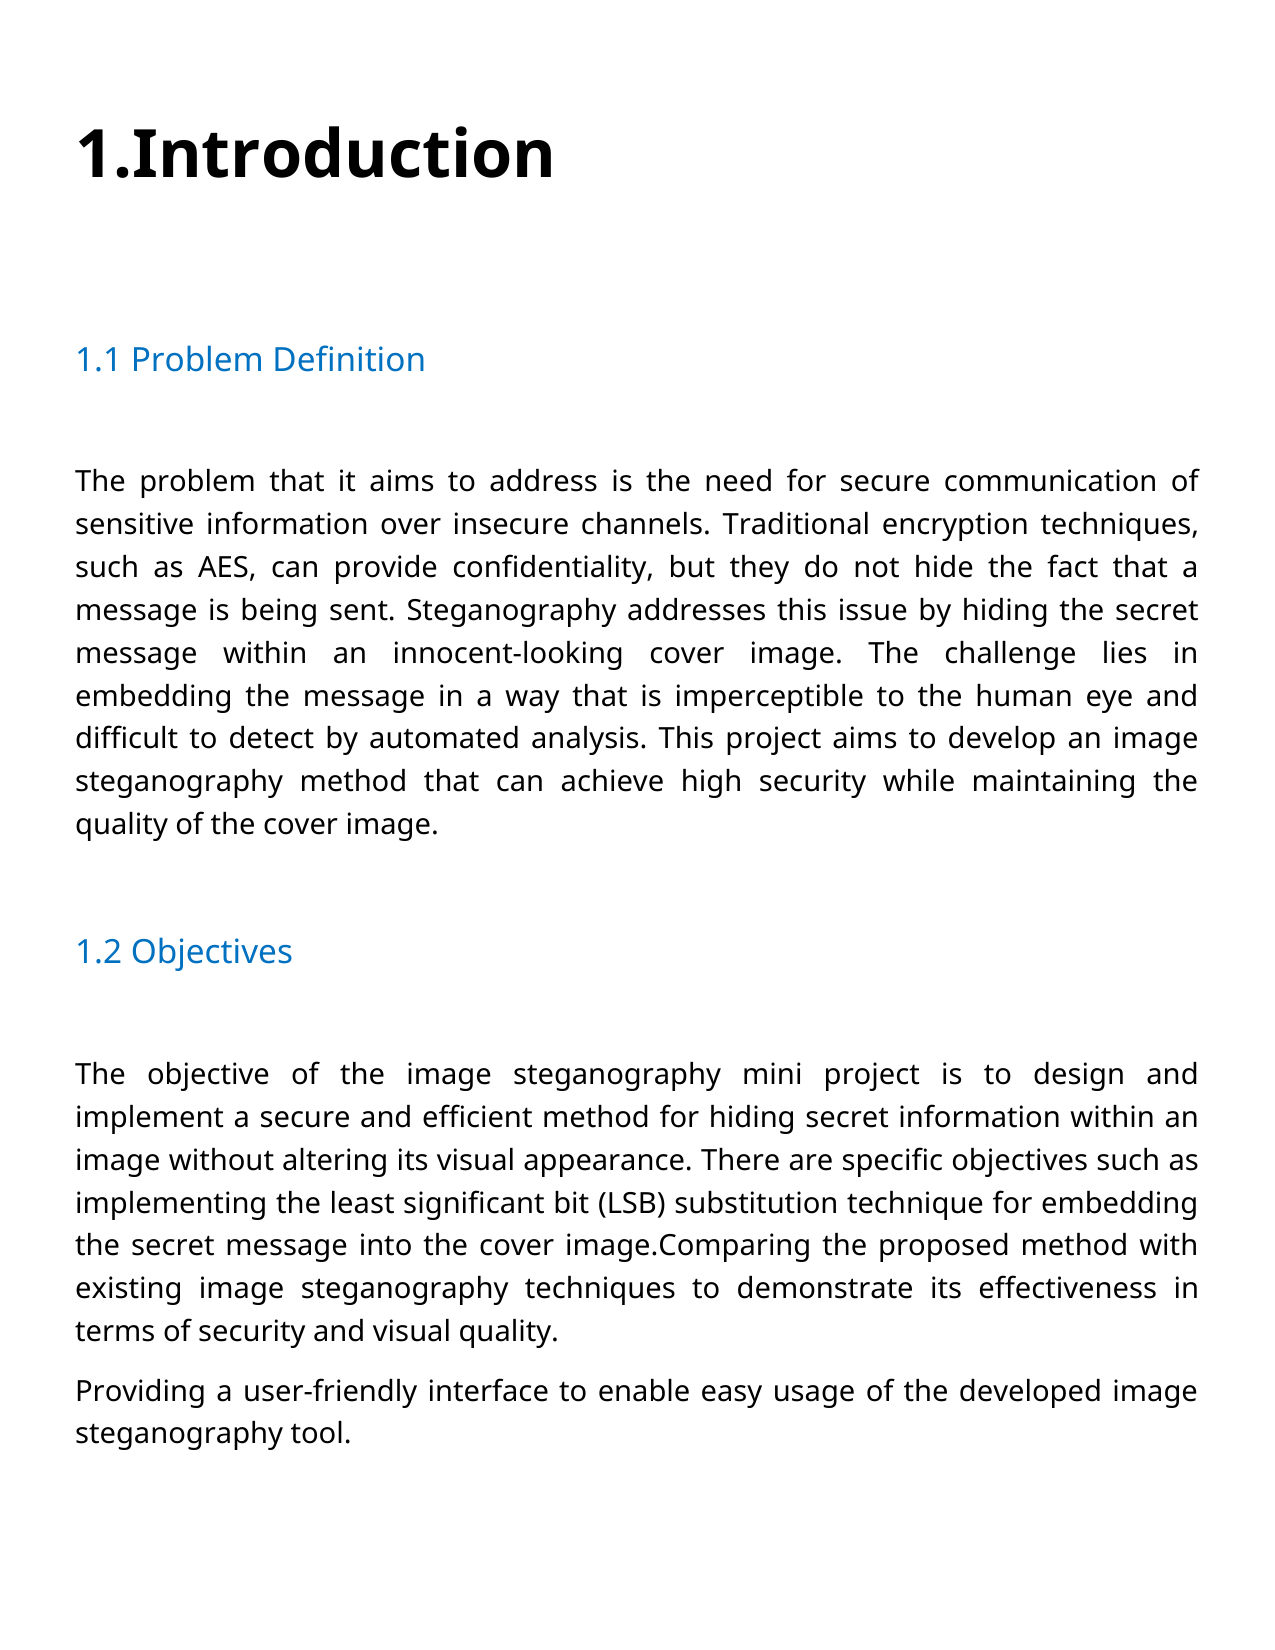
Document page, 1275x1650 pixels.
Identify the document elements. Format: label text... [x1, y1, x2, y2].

text 1.2 Objectives [75, 928, 1200, 974]
text The objective of the image steganography mini project is to design and implement a secure and efficient method for hiding secret information within an image without altering its visual appearance. There are specific objectives such as implementing the least significant bit (LSB) substitution technique for embedding the secret message into the cover image.Comparing the proposed method with existing image steganography techniques to demonstrate its effectiveness in terms of security and visual quality. [75, 1053, 1200, 1350]
text The problem that it aims to address is the need for secure communication of sensitive information over insecure channels. Traditional encryption techniques, such as AES, can provide confidentiality, but they do not hide the fact that a message is being sent. Steganography addresses this issue by hiding the secret message within an innocent-looking cover image. The challenge lies in embedding the message in a way that is imperceptible to the human eye and difficult to detect by automated analysis. This project aims to develop an image steganography method that can achieve high security while maintaining the quality of the cover image. [75, 461, 1200, 843]
text 1.Introduction [75, 106, 1200, 197]
text Providing a user-friendly interface to enable easy usage of the developed image steganography tool. [75, 1370, 1200, 1452]
text 1.1 Problem Definition [75, 336, 1200, 381]
